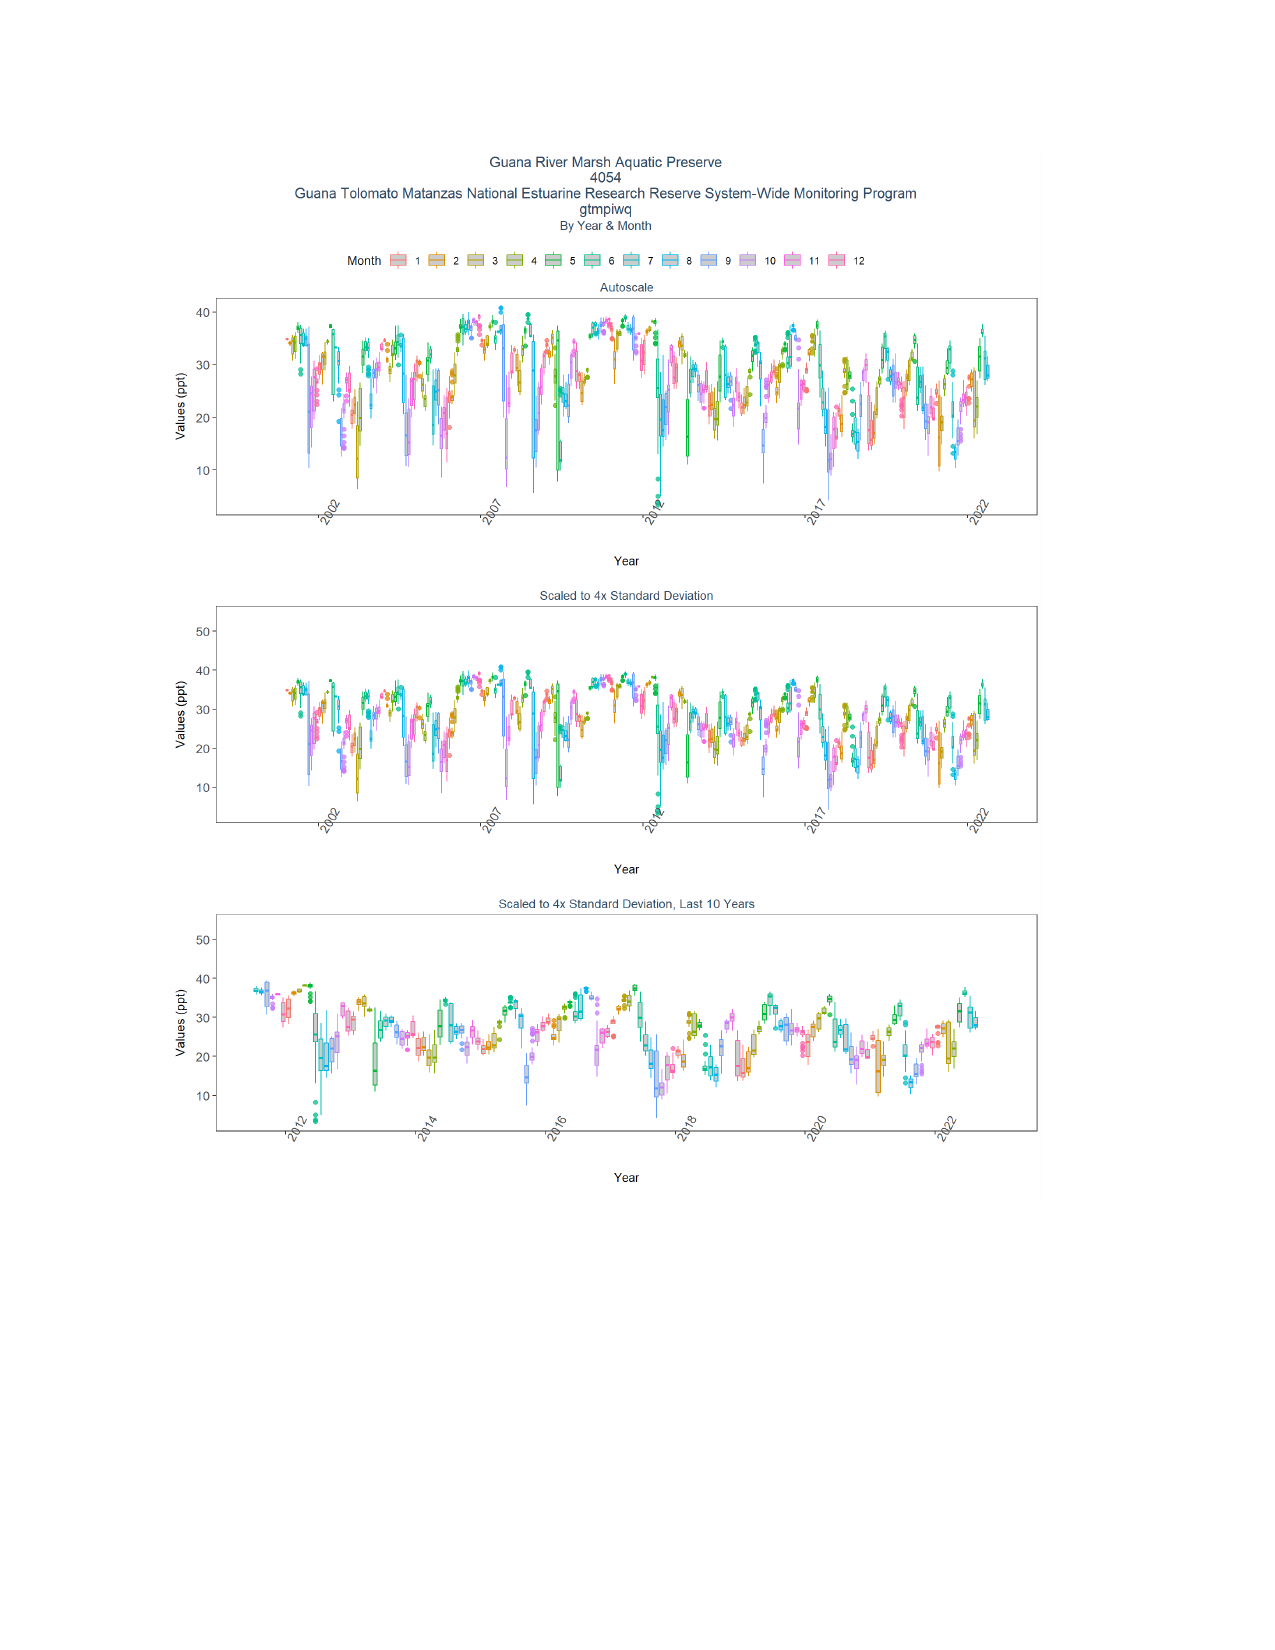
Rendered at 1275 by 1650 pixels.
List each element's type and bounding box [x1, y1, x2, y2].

picture [168, 150, 1044, 1200]
